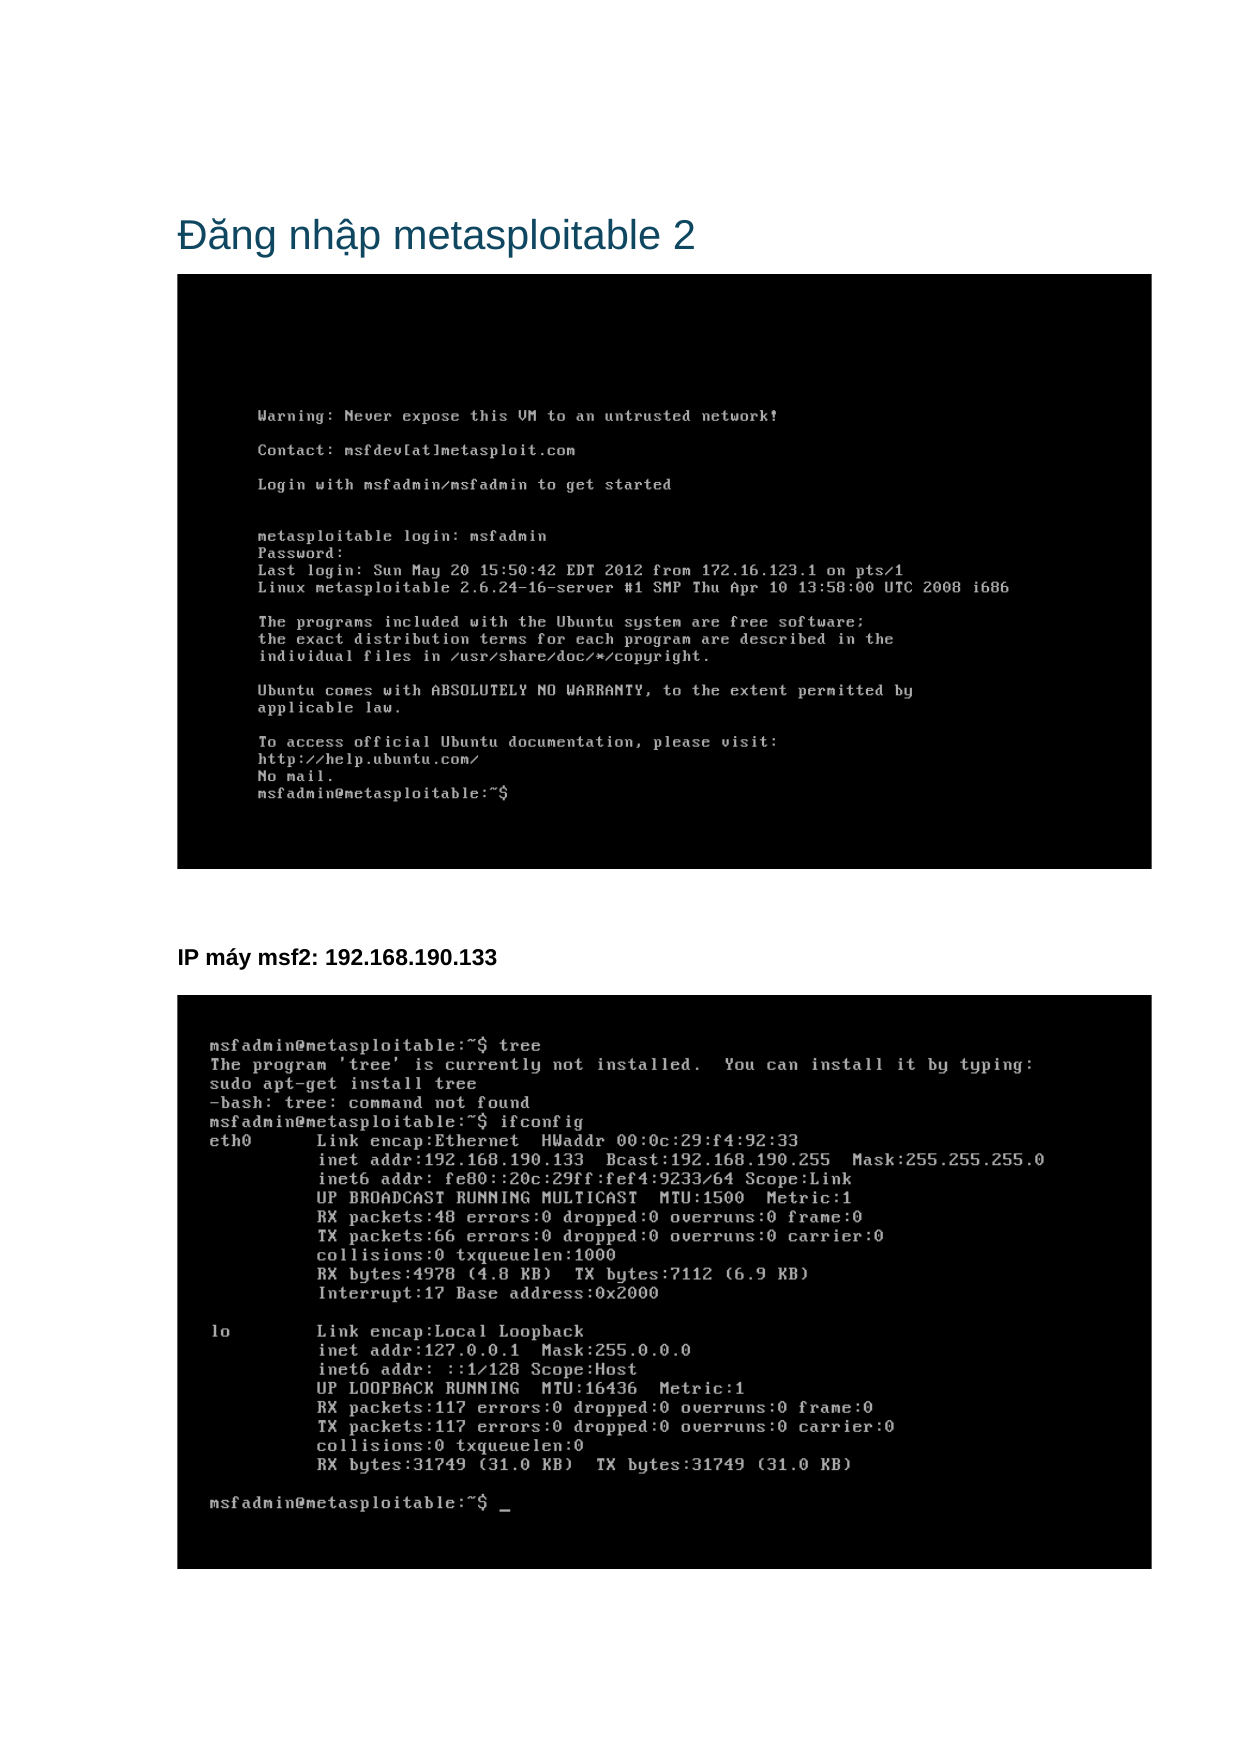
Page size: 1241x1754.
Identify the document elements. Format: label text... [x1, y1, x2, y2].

picture [177, 995, 1152, 1569]
text IP máy msf2: 192.168.190.133 [177, 944, 1152, 971]
subtitle Đăng nhập metasploitable 2 [177, 211, 1152, 259]
picture [177, 274, 1152, 869]
